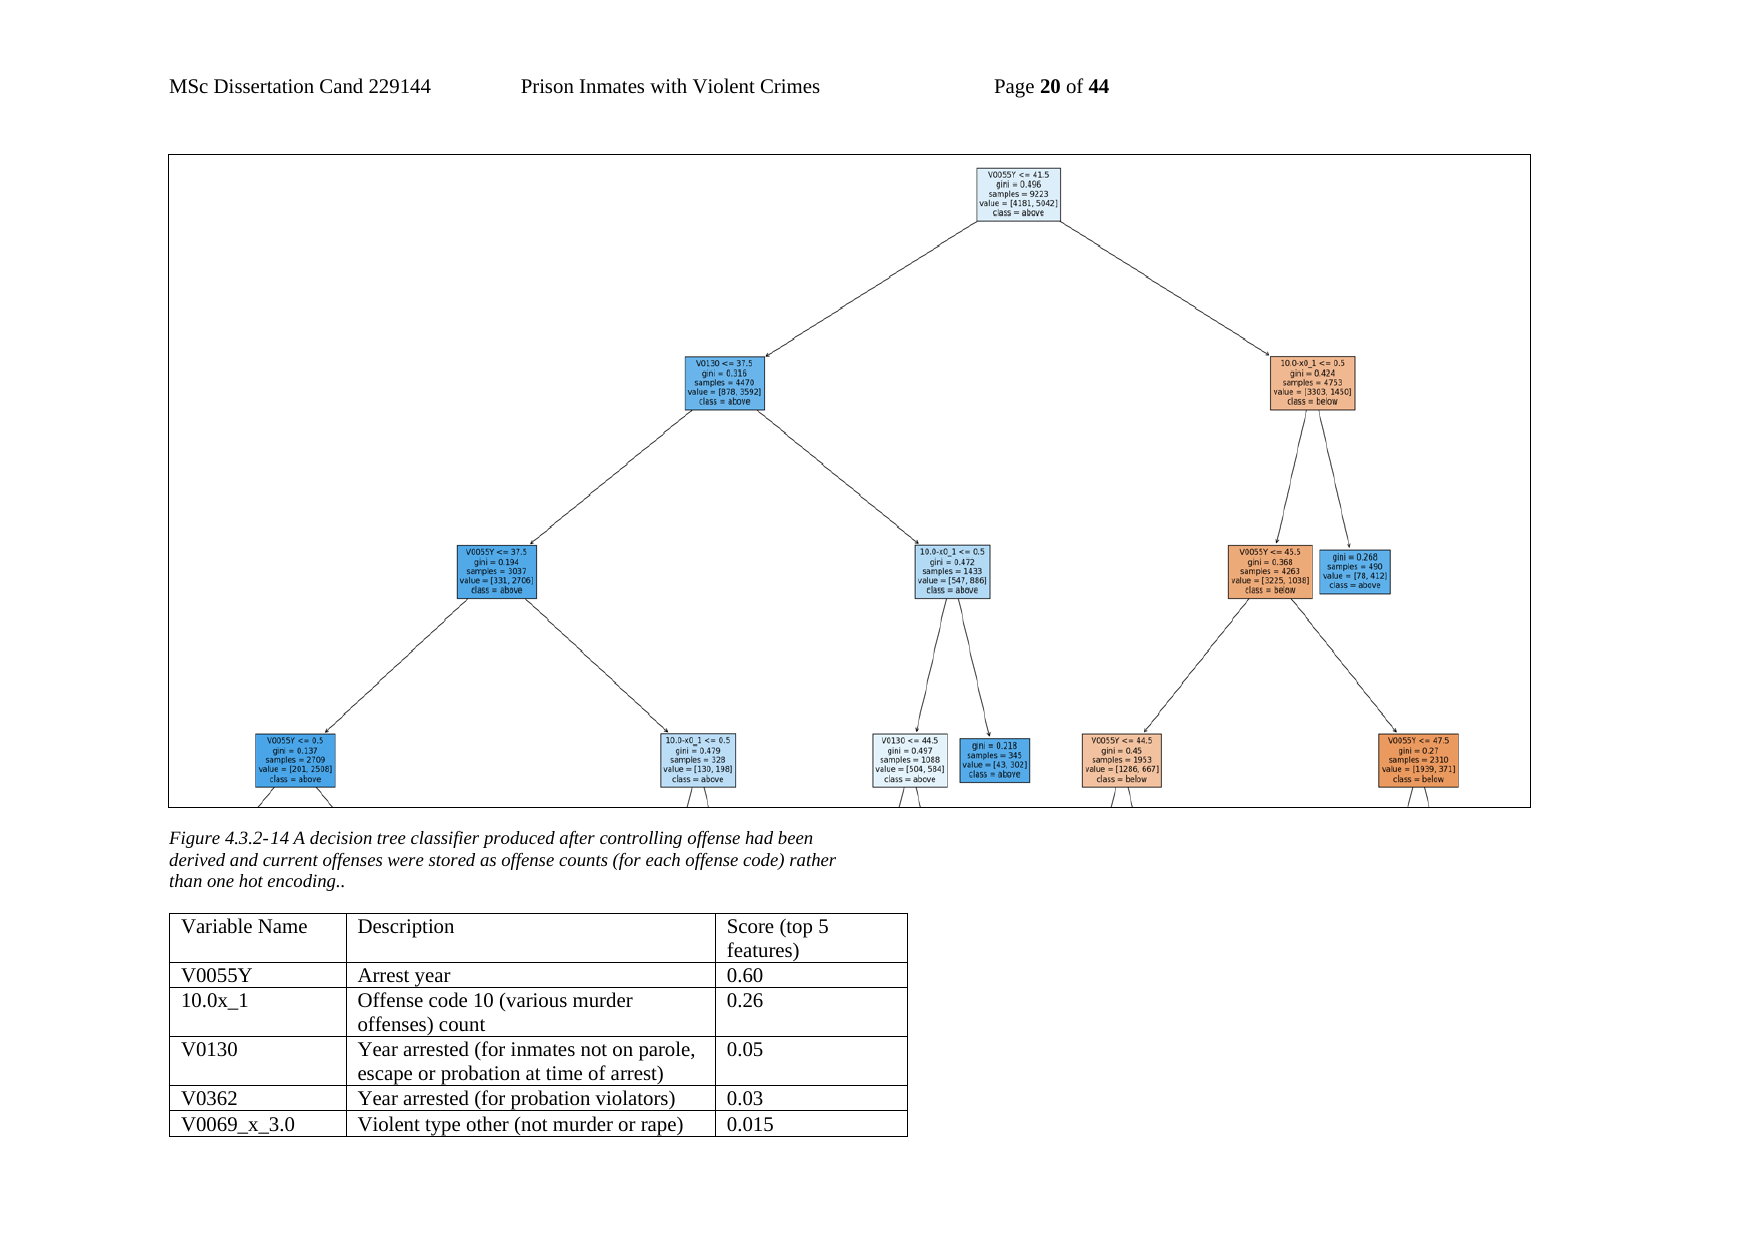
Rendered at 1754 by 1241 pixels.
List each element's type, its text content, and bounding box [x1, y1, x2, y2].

table_header Description [347, 914, 715, 962]
table_cell Offense code 10 (various murder offenses) count [347, 988, 715, 1036]
table_cell 0.26 [716, 988, 907, 1036]
table_cell 0.05 [716, 1037, 907, 1085]
table_cell 10.0x_1 [170, 988, 346, 1036]
picture [169, 155, 1530, 807]
table_header Score (top 5 features) [716, 914, 907, 962]
table_cell V0362 [170, 1086, 346, 1110]
table_cell 0.015 [716, 1111, 907, 1136]
table_cell Violent type other (not murder or rape) [347, 1111, 715, 1136]
table_cell Arrest year [347, 963, 715, 987]
table_cell V0130 [170, 1037, 346, 1085]
table_cell Year arrested (for probation violators) [347, 1086, 715, 1110]
table_cell 0.60 [716, 963, 907, 987]
table_cell V0055Y [170, 963, 346, 987]
table_cell Year arrested (for inmates not on parole, escape or probation at time of arrest) [347, 1037, 715, 1085]
table_cell 0.03 [716, 1086, 907, 1110]
table_cell V0069_x_3.0 [170, 1111, 346, 1136]
table_header Variable Name [170, 914, 346, 962]
